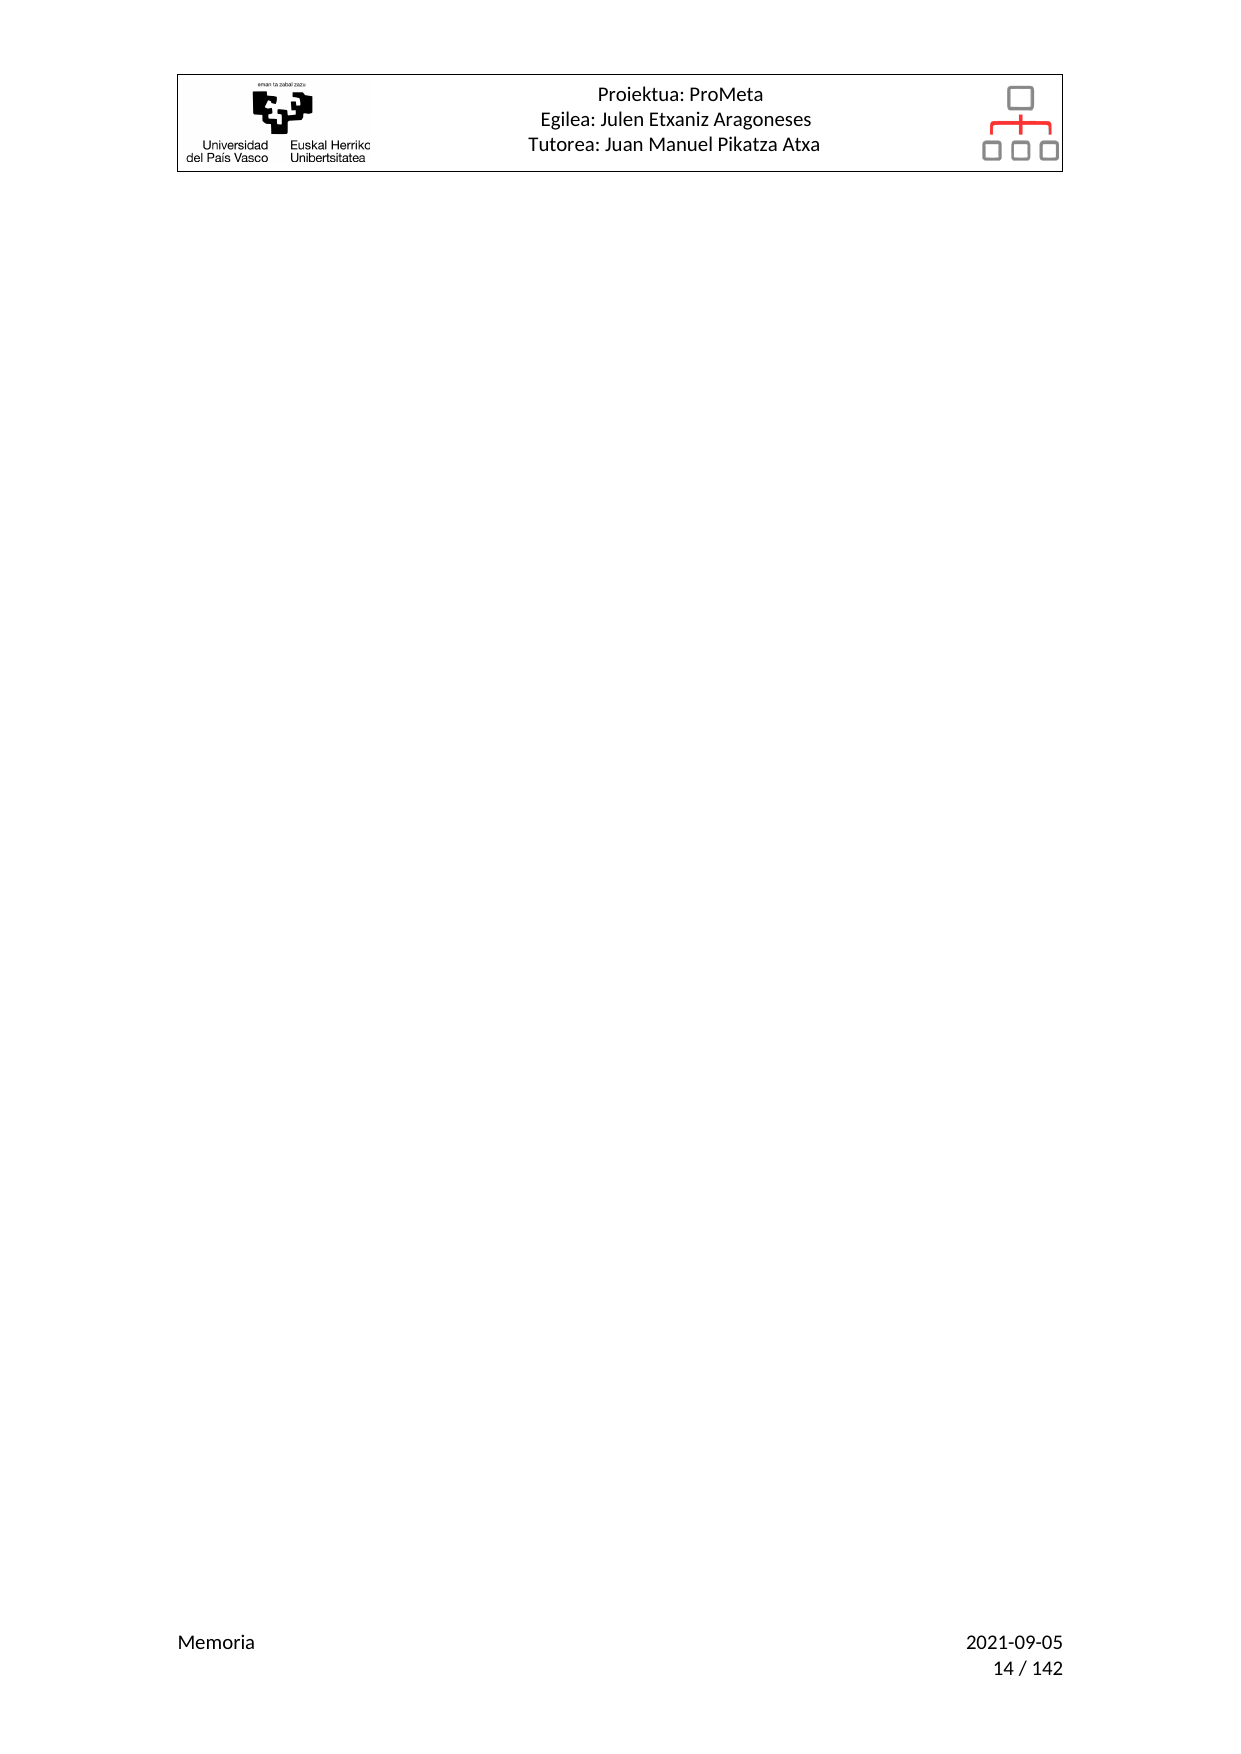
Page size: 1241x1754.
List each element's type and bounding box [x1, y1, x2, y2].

picture [182, 81, 370, 162]
picture [978, 80, 1060, 162]
